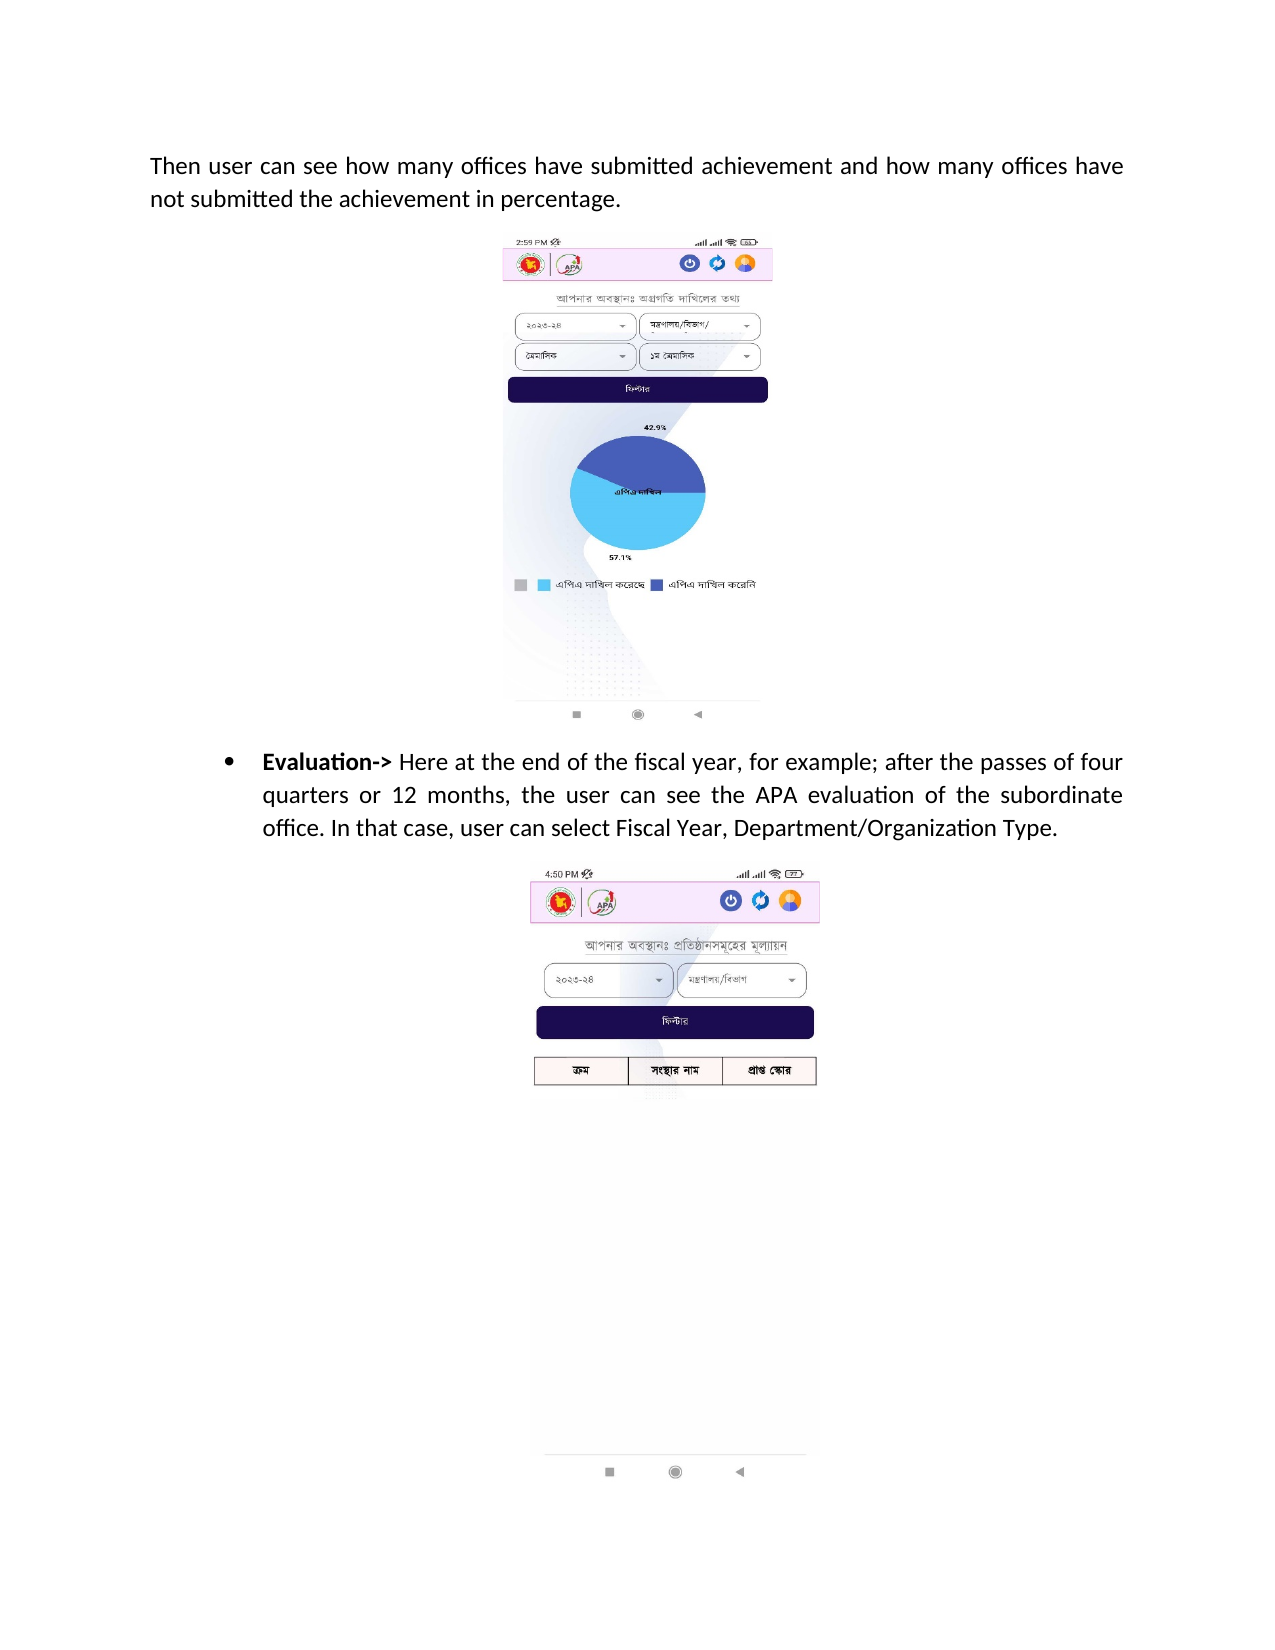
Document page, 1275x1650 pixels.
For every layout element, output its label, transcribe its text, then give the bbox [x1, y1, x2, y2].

picture [530, 861, 820, 1489]
list Evaluation-> Here at the end of the fiscal year, for example; after the passes of four quarters or 12 months, the user can see the APA evaluation of the subordinate office. In that case, user can select Fiscal Year, Department/Organization Type. [225, 746, 1125, 842]
picture [502, 232, 773, 728]
text Then user can see how many offices have submitted achievement and how many offices have not submitted the achievement in percentage. [150, 150, 1125, 213]
